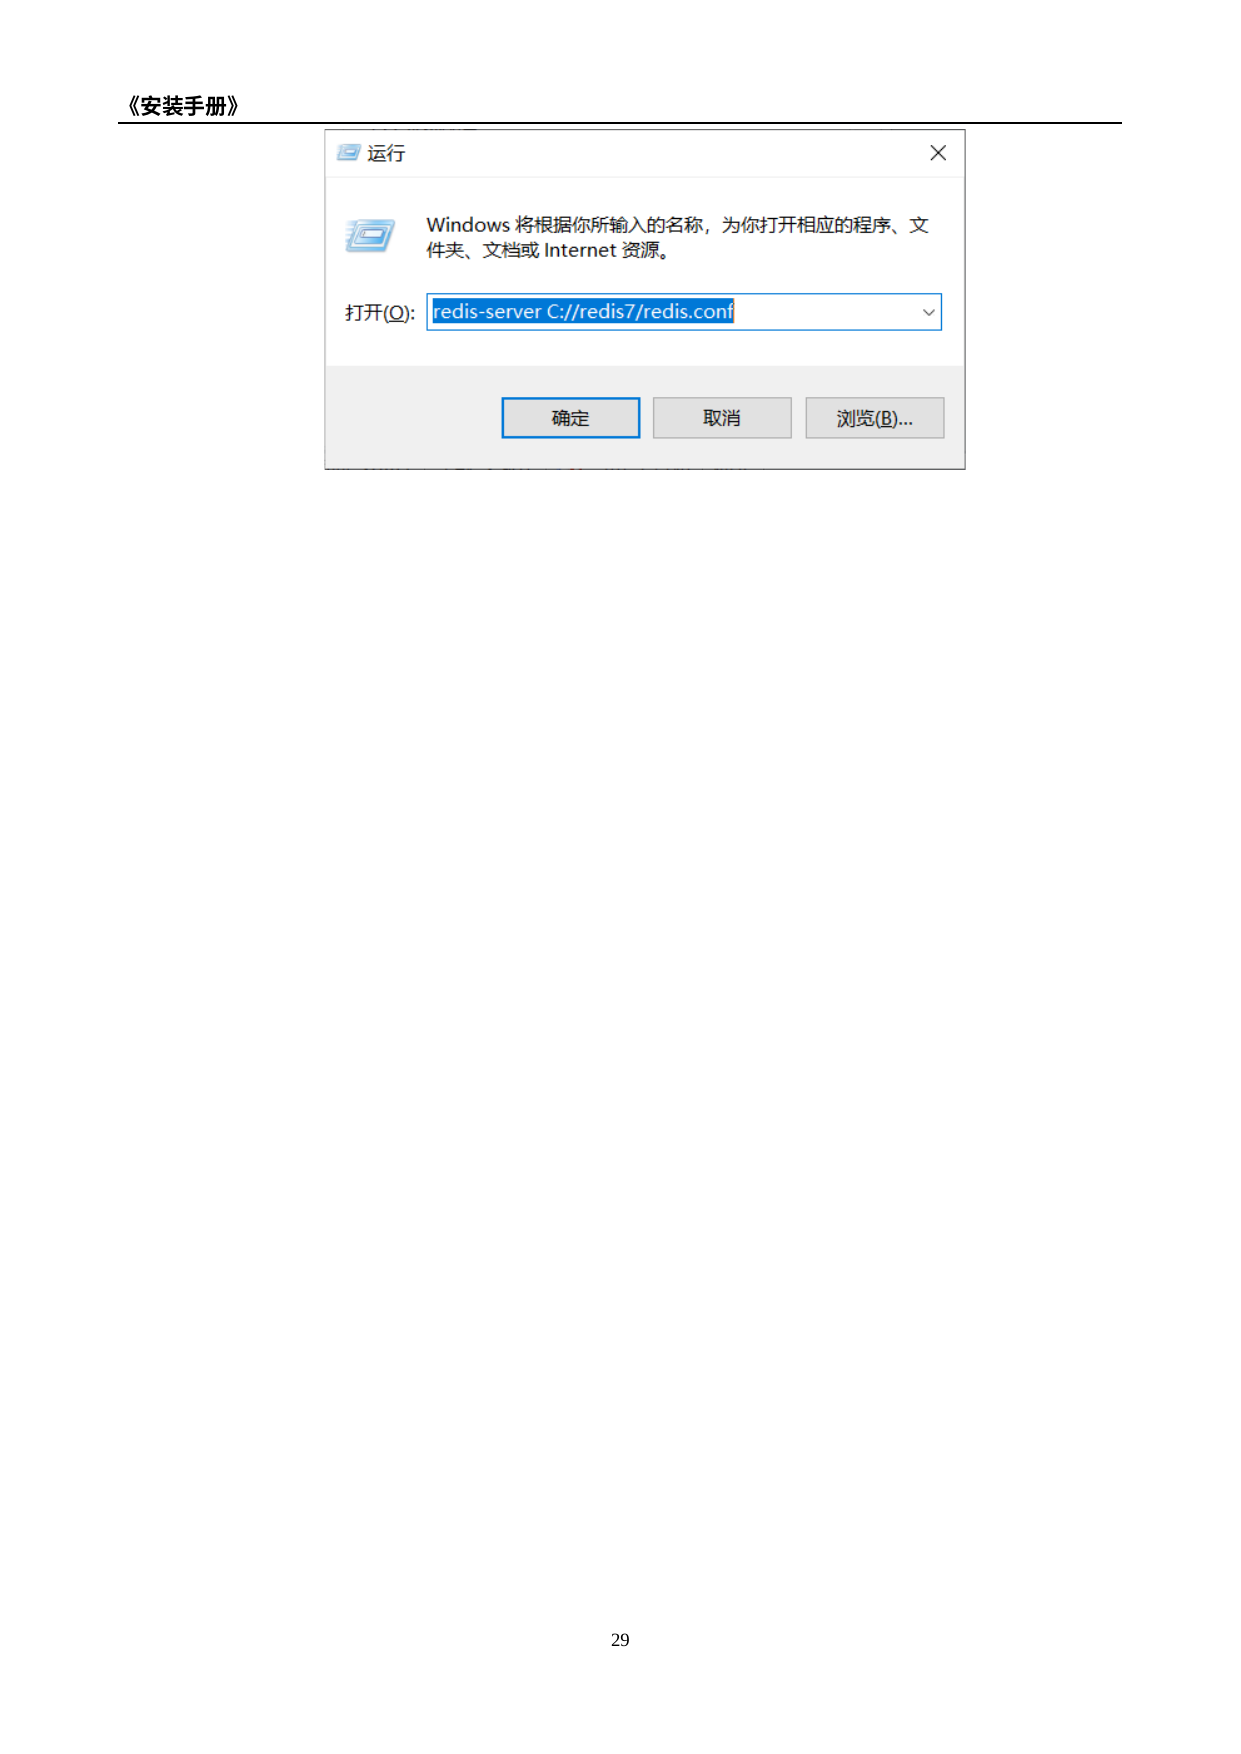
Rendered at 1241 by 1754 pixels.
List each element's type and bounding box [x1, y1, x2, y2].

picture [324, 129, 966, 470]
